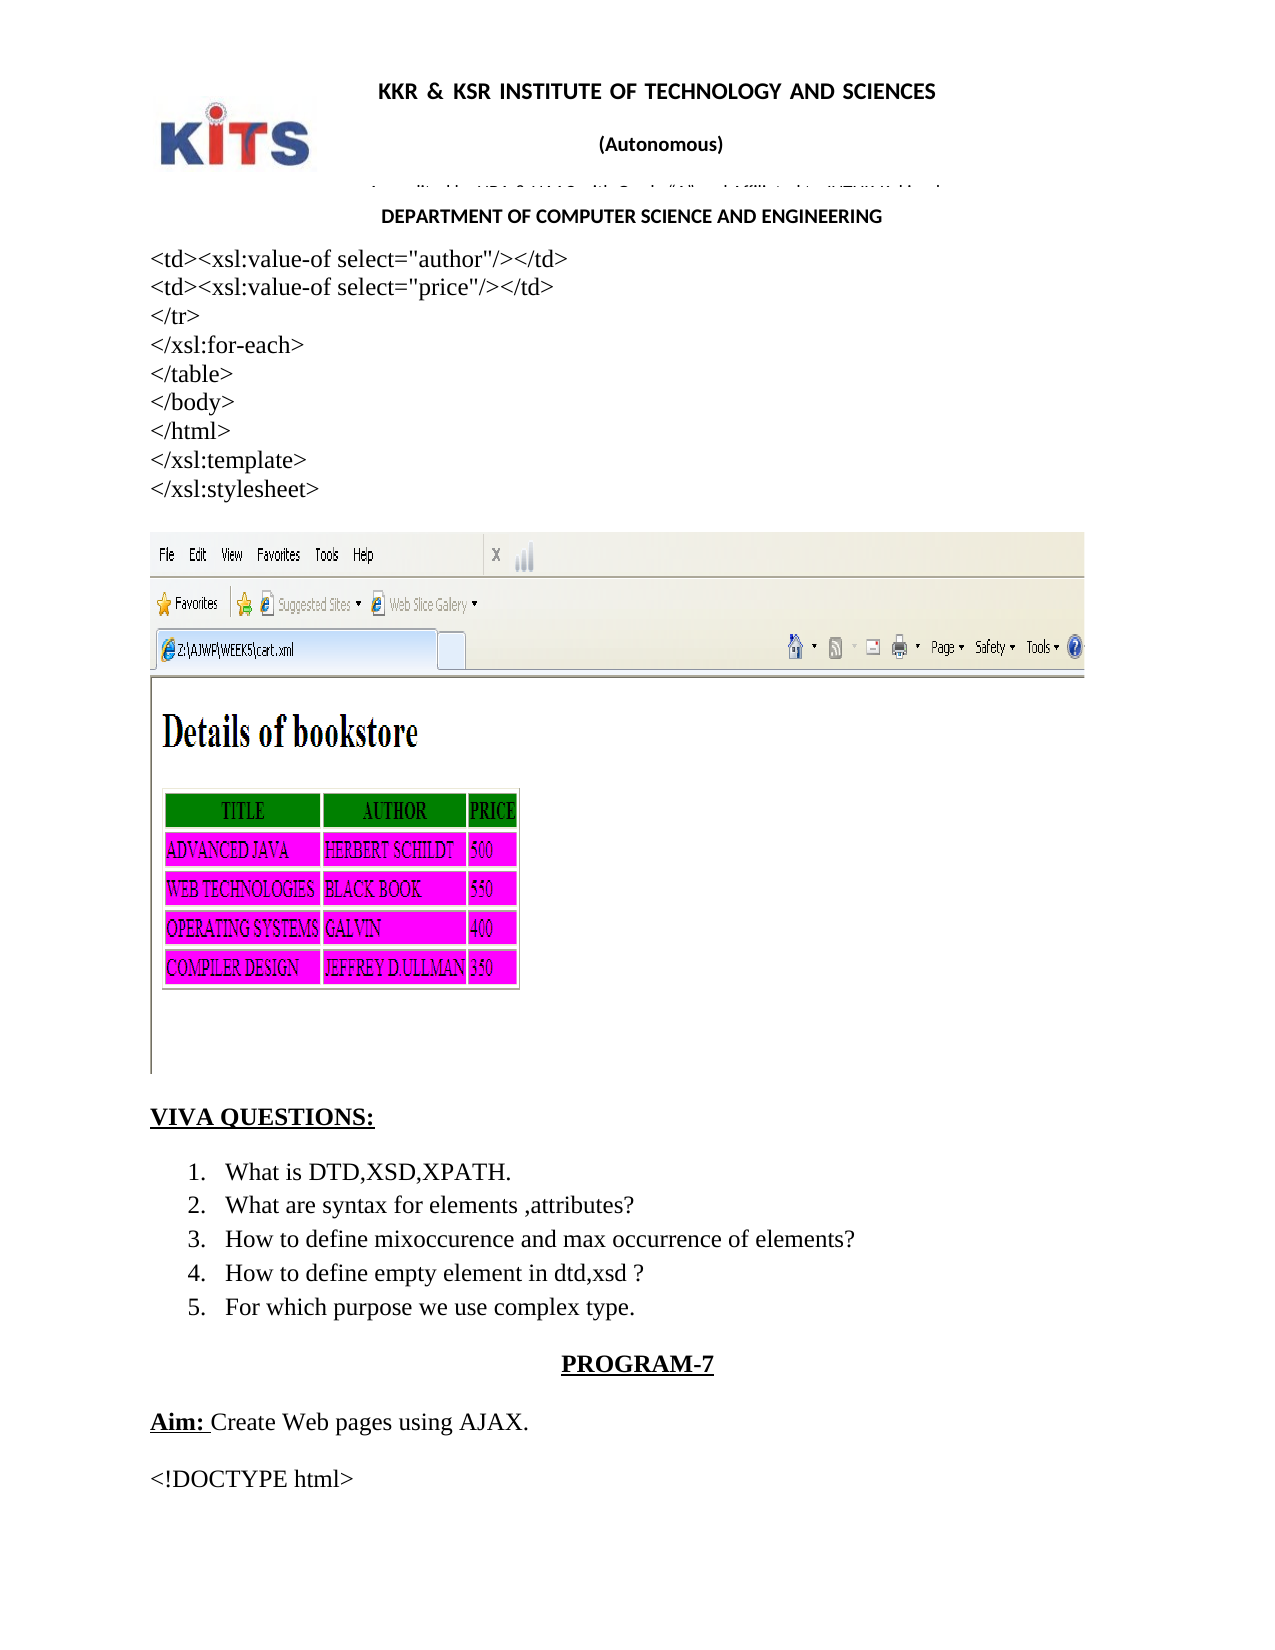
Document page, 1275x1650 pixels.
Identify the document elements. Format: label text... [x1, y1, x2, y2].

text Aim: Create Web pages using AJAX. [150, 1407, 1125, 1435]
text </xsl:for-each> [150, 330, 1125, 359]
text <td><xsl:value-of select="price"/></td> [150, 272, 1125, 301]
list How to define mixoccurence and max occurrence of elements? [187, 1224, 1125, 1253]
picture [150, 531, 1085, 1074]
text </xsl:template> [150, 445, 1125, 474]
list What is DTD,XSD,XPATH. [187, 1157, 1125, 1186]
picture [152, 96, 318, 172]
text </body> [150, 387, 1125, 416]
text PROGRAM-7 [150, 1349, 1125, 1378]
text <td><xsl:value-of select="author"/></td> [150, 244, 1125, 272]
list For which purpose we use complex type. [187, 1292, 1125, 1320]
list How to define empty element in dtd,xsd ? [187, 1258, 1125, 1286]
text </html> [150, 416, 1125, 445]
text </xsl:stylesheet> [150, 474, 1125, 502]
text </table> [150, 359, 1125, 387]
text </tr> [150, 301, 1125, 330]
text VIVA QUESTIONS: [150, 1102, 1125, 1131]
text <!DOCTYPE html> [150, 1464, 1125, 1493]
list What are syntax for elements ,attributes? [187, 1190, 1125, 1219]
